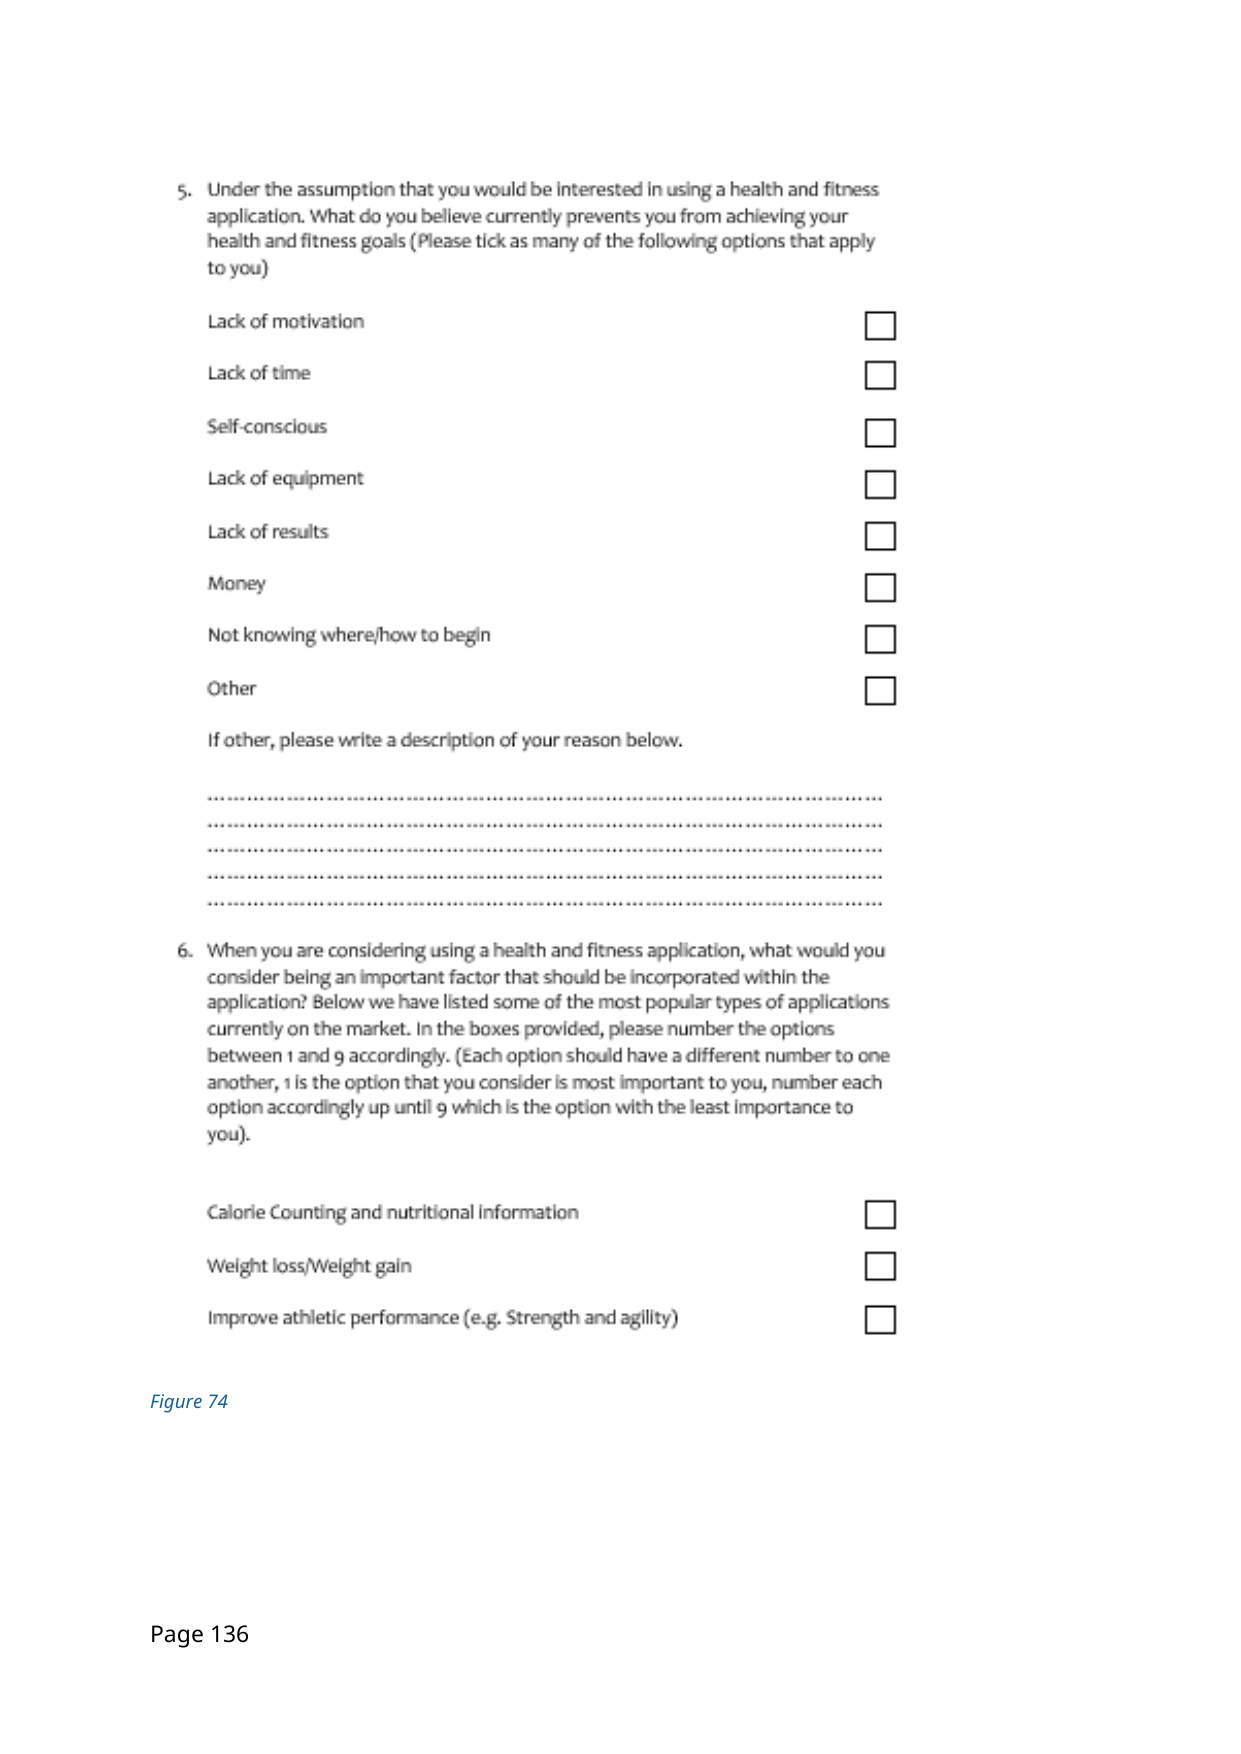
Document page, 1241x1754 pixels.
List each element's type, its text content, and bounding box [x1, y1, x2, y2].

picture [150, 150, 946, 1374]
